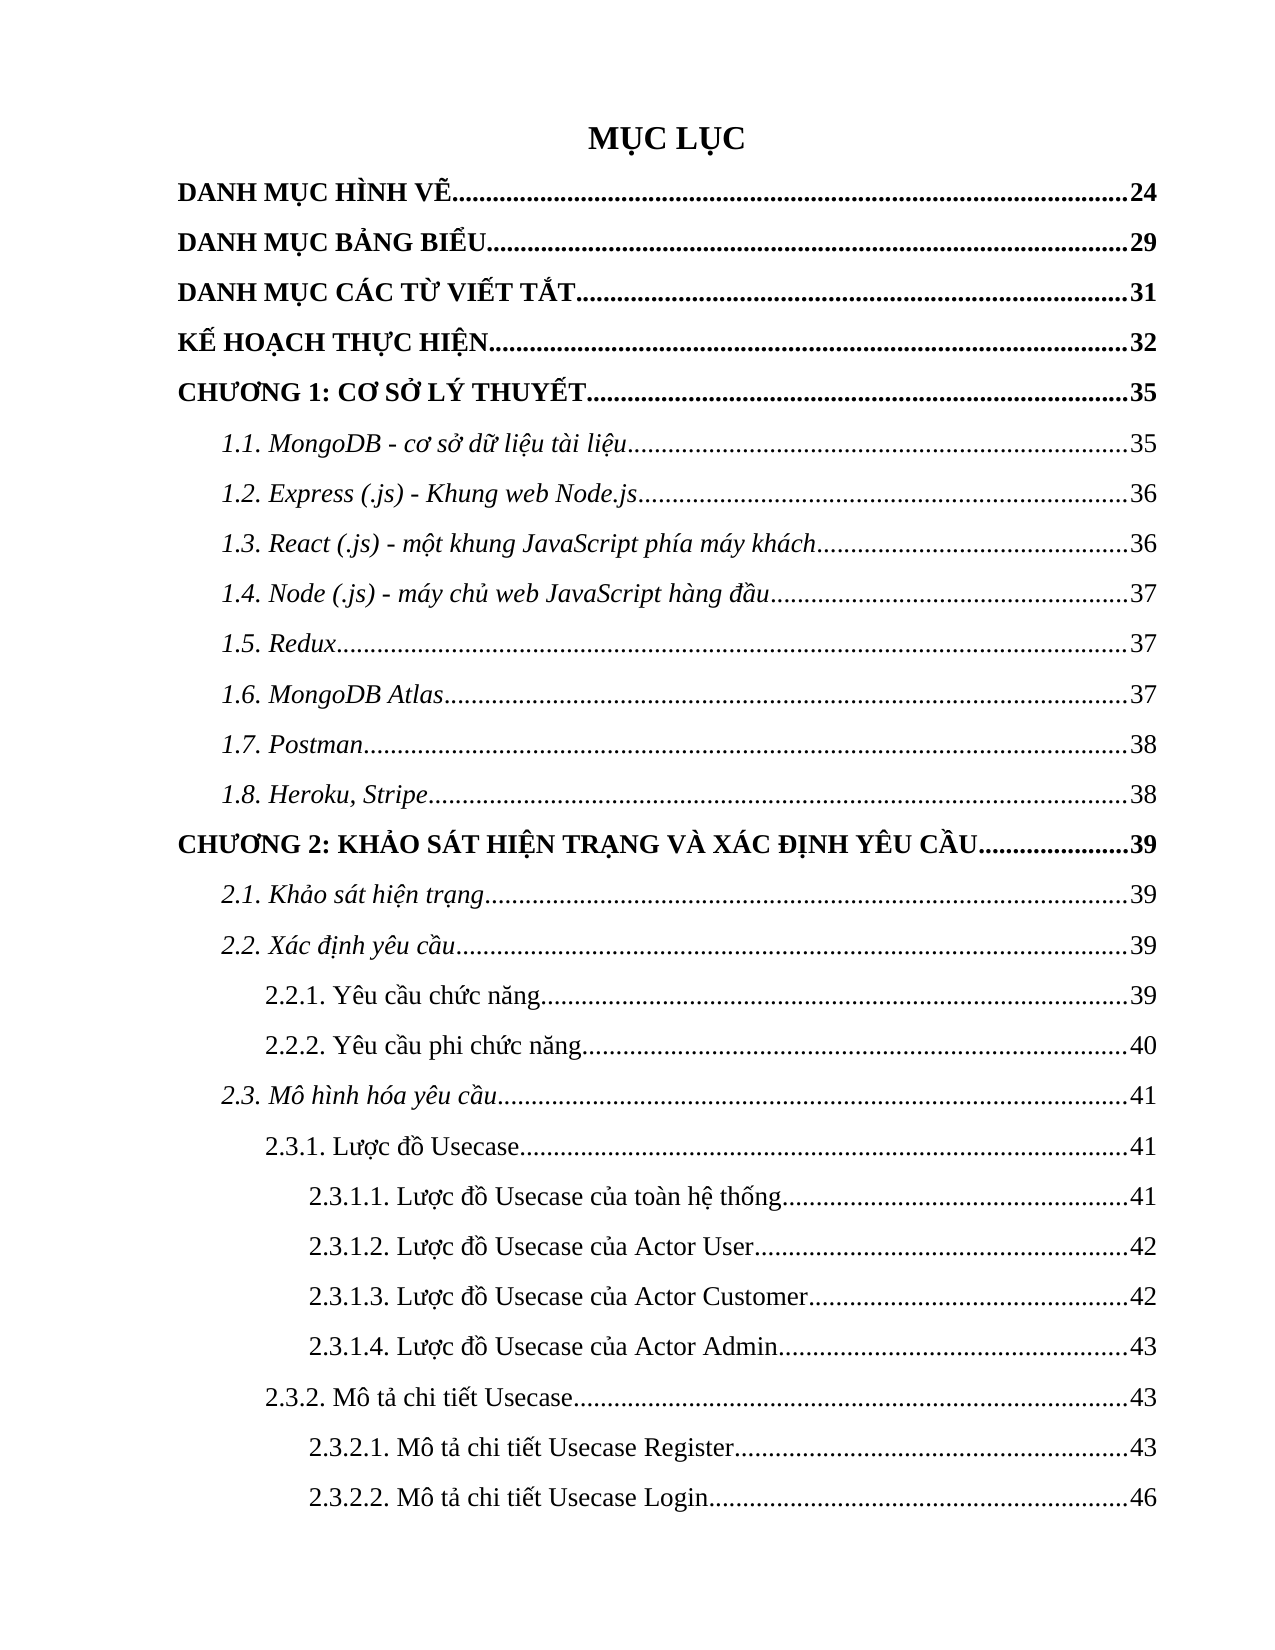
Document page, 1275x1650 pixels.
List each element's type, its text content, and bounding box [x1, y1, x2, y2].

text 1.1. MongoDB - cơ sở dữ liệu tài liệu 35 [221, 427, 1157, 458]
text KẾ HOẠCH THỰC HIỆN 32 [177, 326, 1157, 357]
text DANH MỤC BẢNG BIỂU 29 [177, 226, 1157, 257]
text 1.2. Express (.js) - Khung web Node.js 36 [221, 477, 1157, 508]
text 1.5. Redux 37 [221, 627, 1157, 659]
text 1.4. Node (.js) - máy chủ web JavaScript hàng đầu 37 [221, 577, 1157, 608]
text CHƯƠNG 2: KHẢO SÁT HIỆN TRẠNG VÀ XÁC ĐỊNH YÊU CẦU 39 [177, 828, 1157, 859]
text 2.2.1. Yêu cầu chức năng 39 [265, 979, 1157, 1010]
subtitle MỤC LỤC [177, 118, 1157, 156]
text 2.3.2.2. Mô tả chi tiết Usecase Login 46 [308, 1481, 1157, 1512]
text 2.3.1.3. Lược đồ Usecase của Actor Customer 42 [308, 1280, 1157, 1311]
text 2.3.1. Lược đồ Usecase 41 [265, 1129, 1157, 1161]
text 2.3.1.2. Lược đồ Usecase của Actor User 42 [308, 1230, 1157, 1261]
text DANH MỤC CÁC TỪ VIẾT TẮT 31 [177, 276, 1157, 307]
text 2.3.1.4. Lược đồ Usecase của Actor Admin 43 [308, 1330, 1157, 1362]
text DANH MỤC HÌNH VẼ 24 [177, 176, 1157, 207]
text 2.2.2. Yêu cầu phi chức năng 40 [265, 1029, 1157, 1060]
text 1.3. React (.js) - một khung JavaScript phía máy khách 36 [221, 527, 1157, 558]
text 2.2. Xác định yêu cầu 39 [221, 929, 1157, 960]
text 2.1. Khảo sát hiện trạng 39 [221, 878, 1157, 910]
text CHƯƠNG 1: CƠ SỞ LÝ THUYẾT 35 [177, 376, 1157, 408]
text 2.3.2.1. Mô tả chi tiết Usecase Register 43 [308, 1431, 1157, 1462]
text 2.3. Mô hình hóa yêu cầu 41 [221, 1079, 1157, 1111]
text 1.6. MongoDB Atlas 37 [221, 678, 1157, 709]
text 1.8. Heroku, Stripe 38 [221, 778, 1157, 809]
text 1.7. Postman 38 [221, 728, 1157, 759]
text 2.3.2. Mô tả chi tiết Usecase 43 [265, 1381, 1157, 1412]
text 2.3.1.1. Lược đồ Usecase của toàn hệ thống 41 [308, 1180, 1157, 1211]
